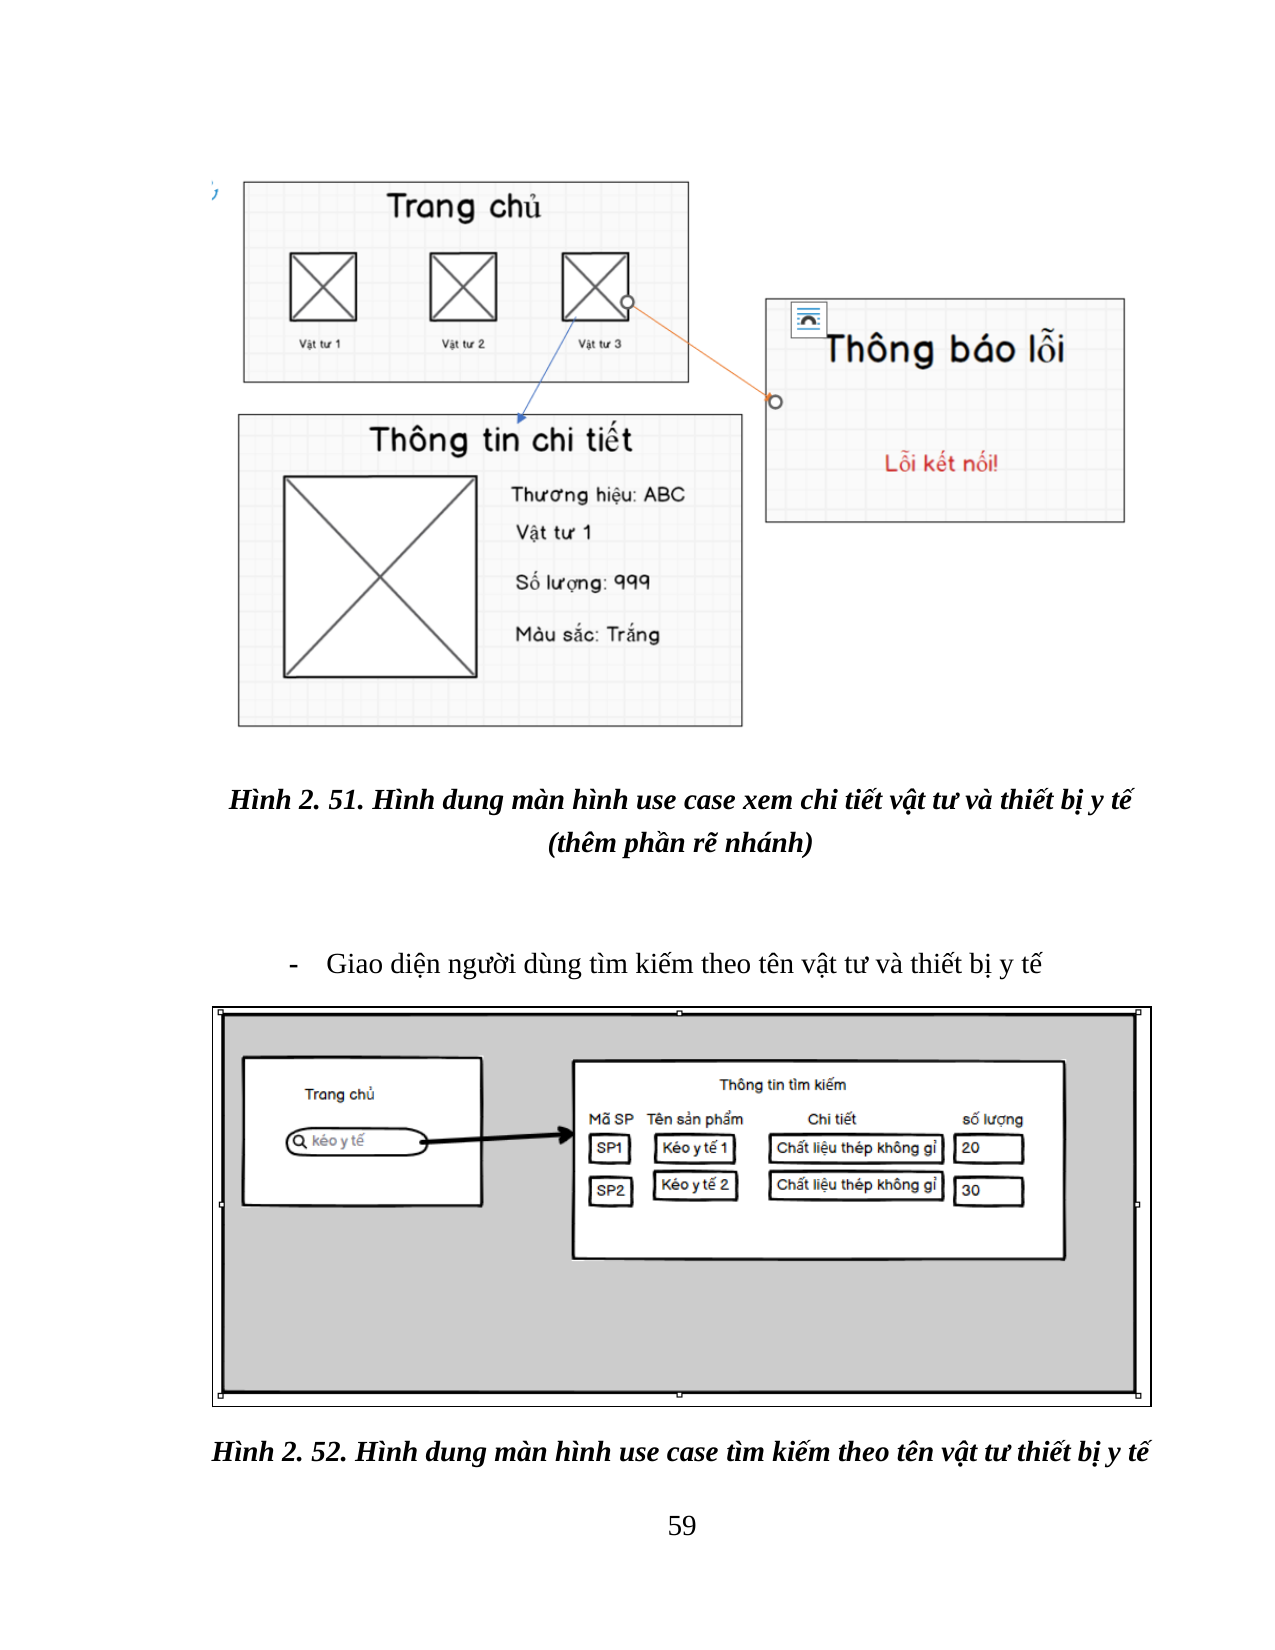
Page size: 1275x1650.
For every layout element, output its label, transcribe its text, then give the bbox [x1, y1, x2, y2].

text Hình 2. 51. Hình dung màn hình use case xem chi tiết vật tư và thiết bị y tế (thêm phần rẽ nhánh) [207, 782, 1157, 859]
picture [213, 1008, 1150, 1406]
picture [211, 147, 1152, 756]
text Hình 2. 52. Hình dung màn hình use case tìm kiếm theo tên vật tư thiết bị y tế [207, 1434, 1157, 1468]
list Giao diện người dùng tìm kiếm theo tên vật tư và thiết bị y tế [289, 946, 1157, 979]
